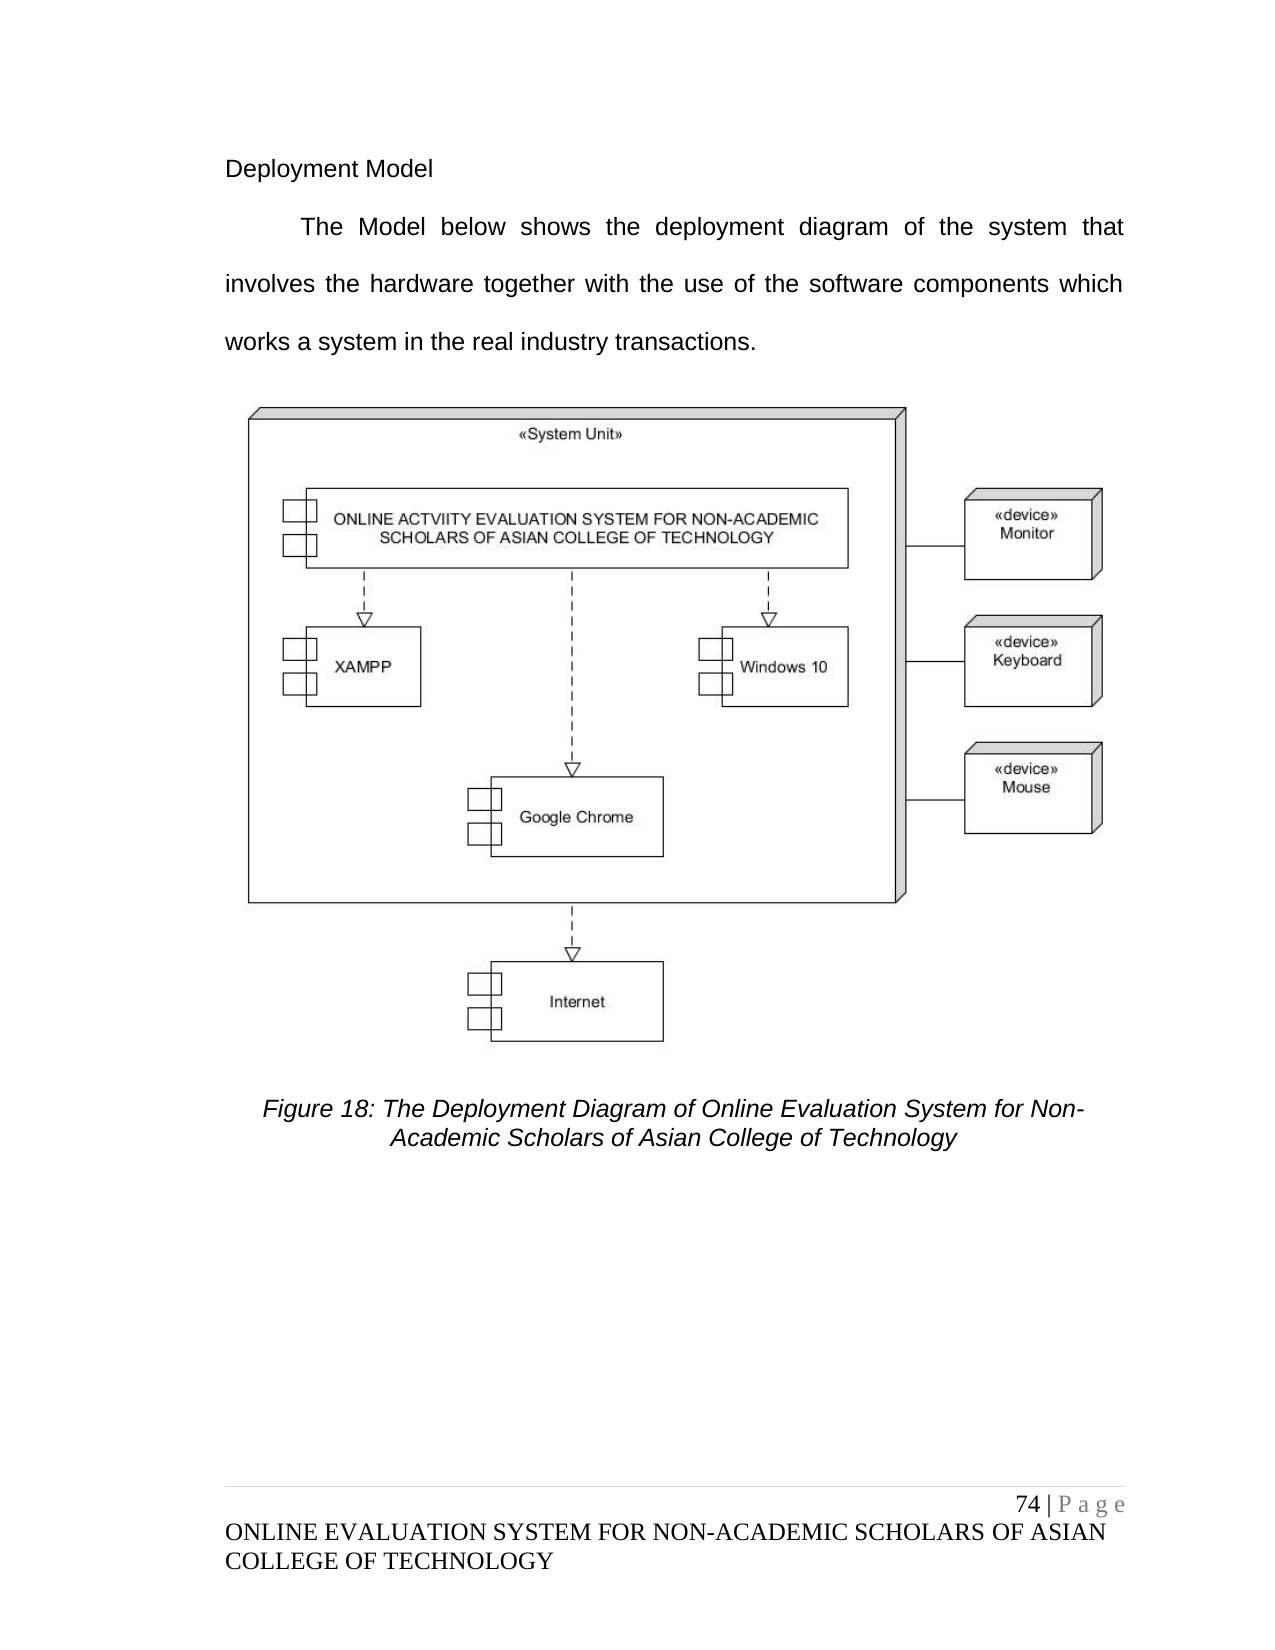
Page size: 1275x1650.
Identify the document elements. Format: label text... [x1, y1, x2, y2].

text The Model below shows the deployment diagram of the system that involves the hardware together with the use of the software components which works a system in the real industry transactions. [225, 212, 1125, 355]
picture [225, 384, 1125, 1065]
subtitle Deployment Model [225, 154, 1125, 183]
text Figure 18: The Deployment Diagram of Online Evaluation System for Non-Academic Scholars of Asian College of Technology [225, 1094, 1125, 1151]
